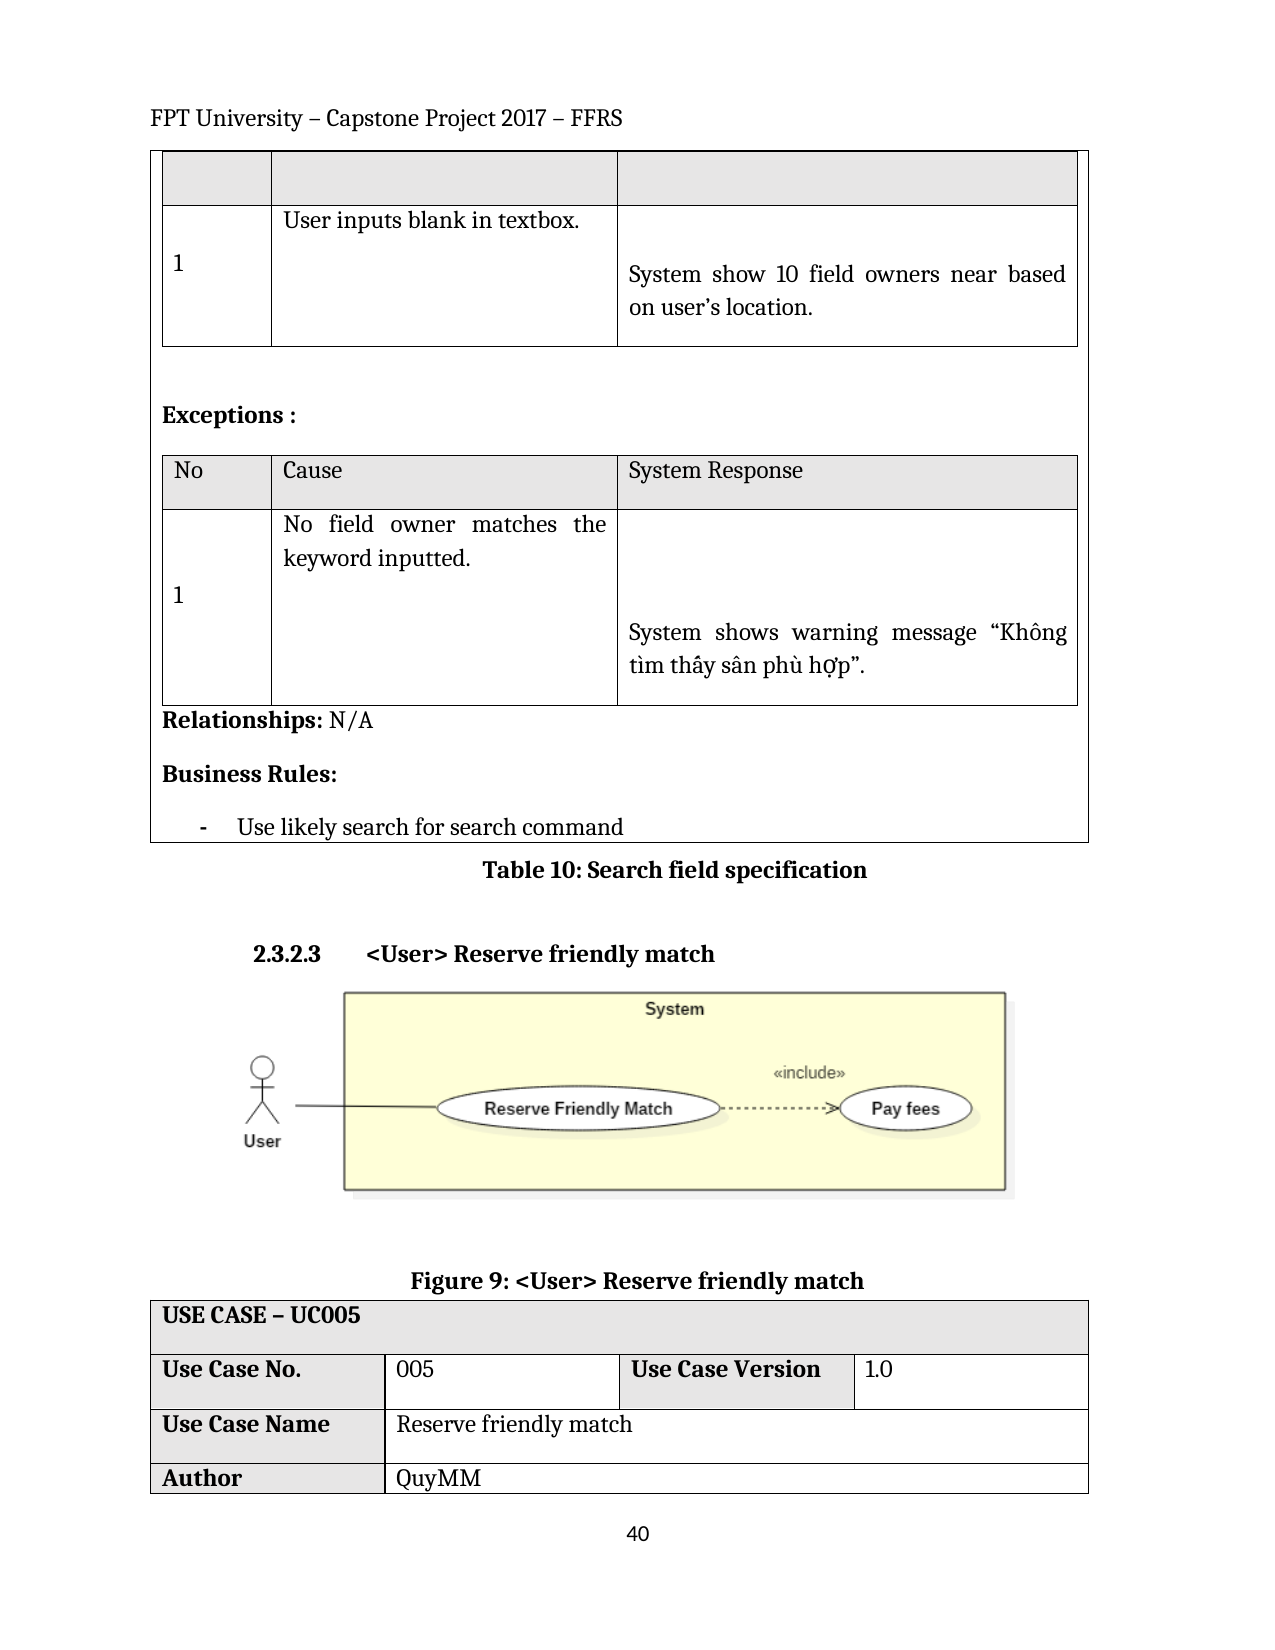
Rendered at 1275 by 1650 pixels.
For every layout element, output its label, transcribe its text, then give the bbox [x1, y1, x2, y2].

table_cell Use Case Version [620, 1355, 854, 1408]
table_cell Use Case No. [151, 1355, 384, 1408]
picture [218, 981, 1057, 1242]
table_header USE CASE – UC005 [151, 1301, 1088, 1354]
table_cell 005 [386, 1355, 619, 1408]
table_cell QuyMM [386, 1464, 1088, 1493]
table_cell 1.0 [855, 1355, 1088, 1408]
subtitle <User> Reserve friendly match [253, 940, 1125, 968]
list Table 10: Search field specification [150, 856, 1125, 884]
text Figure 9: <User> Reserve friendly match [150, 1267, 1125, 1295]
table_cell Reserve friendly match [386, 1410, 1088, 1463]
table_cell Author [151, 1464, 384, 1493]
table_cell Use Case Name [151, 1410, 384, 1463]
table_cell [151, 151, 1088, 842]
